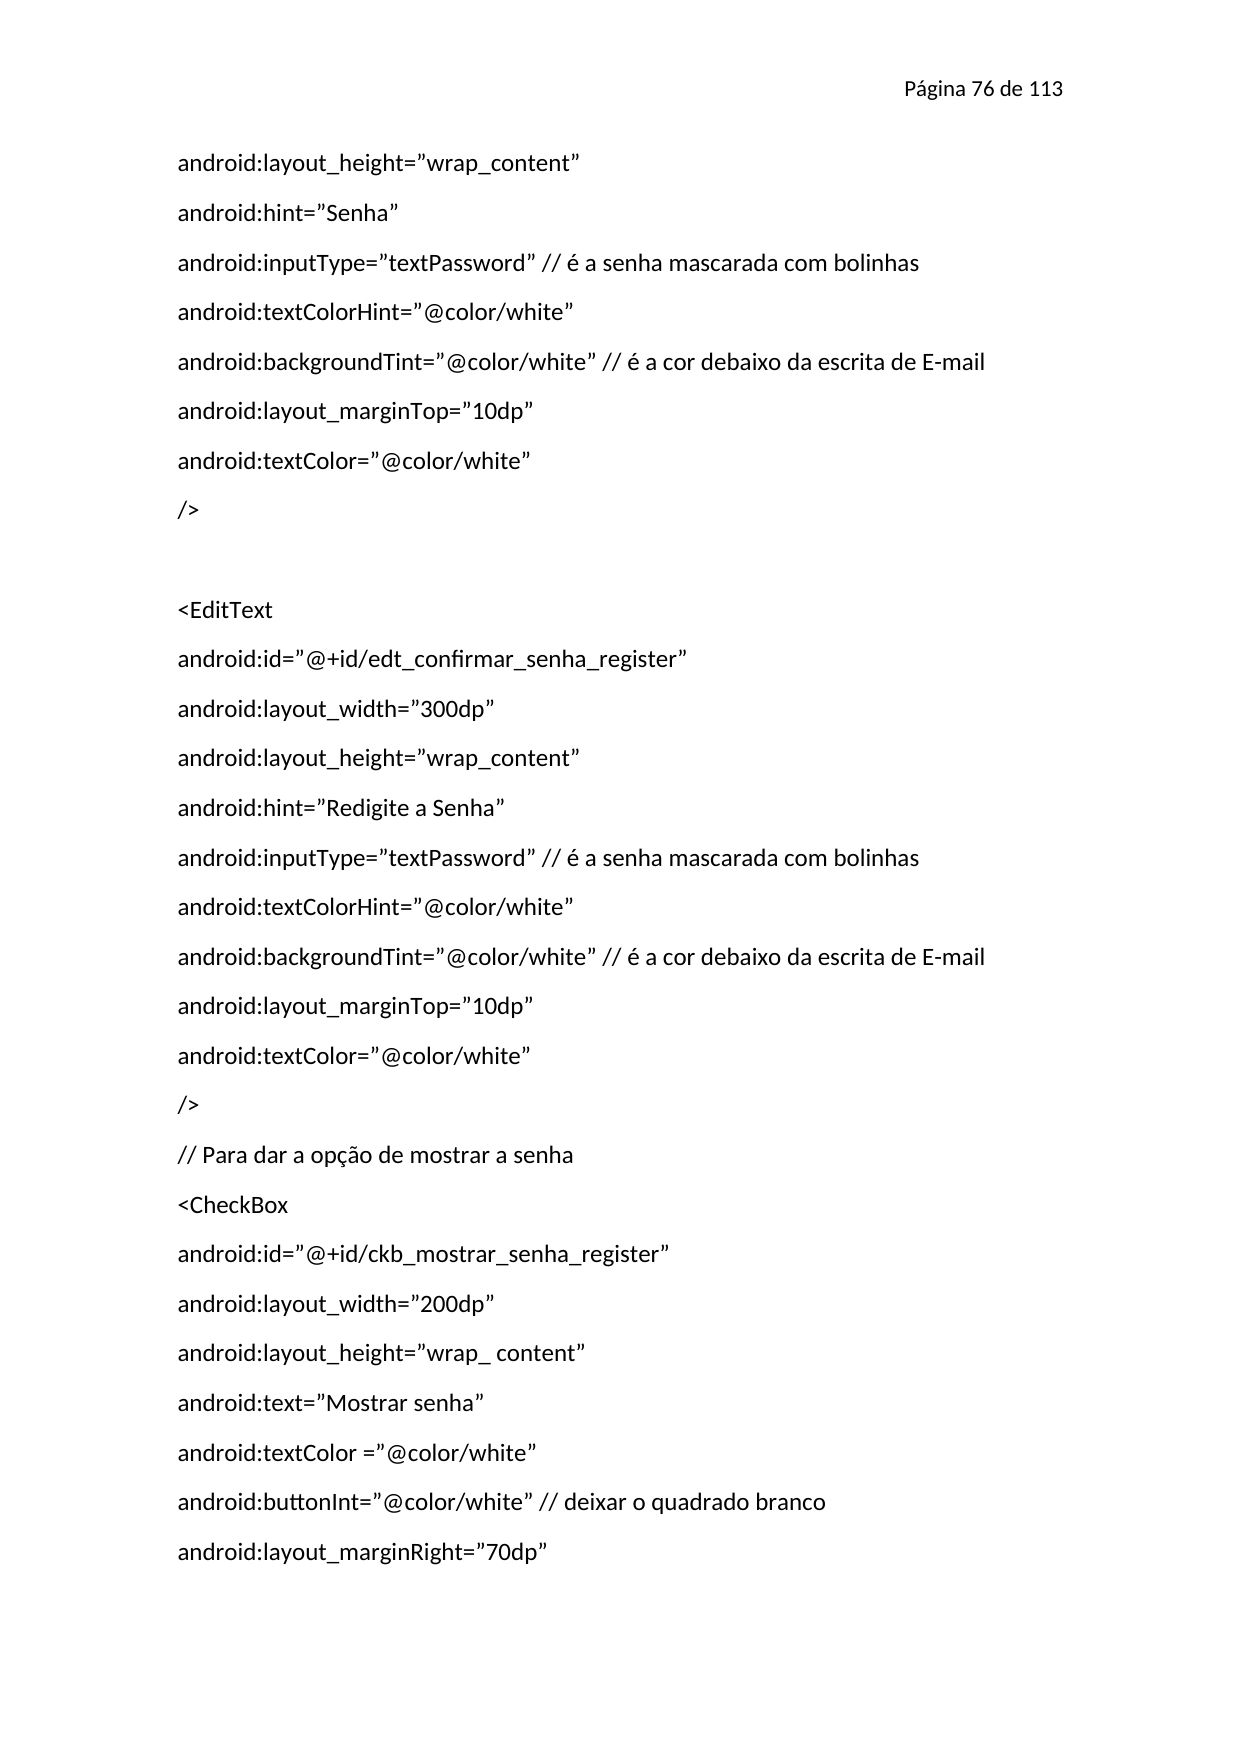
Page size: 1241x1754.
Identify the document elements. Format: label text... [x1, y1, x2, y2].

text android:layout_marginRight=”70dp” [177, 1536, 1063, 1566]
text android:layout_marginTop=”10dp” [177, 991, 1063, 1021]
text android:textColor =”@color/white” [177, 1437, 1063, 1467]
text android:buttonInt=”@color/white” // deixar o quadrado branco [177, 1486, 1063, 1517]
text android:layout_width=”300dp” [177, 693, 1063, 723]
text android:textColor=”@color/white” [177, 1040, 1063, 1071]
text android:hint=”Senha” [177, 197, 1063, 228]
text android:layout_marginTop=”10dp” [177, 396, 1063, 426]
text android:layout_width=”200dp” [177, 1288, 1063, 1318]
text android:text=”Mostrar senha” [177, 1387, 1063, 1418]
text android:id=”@+id/edt_confirmar_senha_register” [177, 643, 1063, 674]
text android:inputType=”textPassword” // é a senha mascarada com bolinhas [177, 247, 1063, 277]
text // Para dar a opção de mostrar a senha [177, 1139, 1063, 1170]
text <CheckBox [177, 1189, 1063, 1219]
text android:textColor=”@color/white” [177, 445, 1063, 476]
text <EditText [177, 594, 1063, 624]
text android:hint=”Redigite a Senha” [177, 792, 1063, 823]
text android:layout_height=”wrap_content” [177, 743, 1063, 773]
text /> [177, 495, 1063, 525]
text android:textColorHint=”@color/white” [177, 891, 1063, 922]
text /> [177, 1090, 1063, 1120]
text android:inputType=”textPassword” // é a senha mascarada com bolinhas [177, 842, 1063, 872]
text android:backgroundTint=”@color/white” // é a cor debaixo da escrita de E-mail [177, 346, 1063, 376]
text android:textColorHint=”@color/white” [177, 296, 1063, 327]
text android:backgroundTint=”@color/white” // é a cor debaixo da escrita de E-mail [177, 941, 1063, 971]
text android:layout_height=”wrap_ content” [177, 1338, 1063, 1368]
text android:id=”@+id/ckb_mostrar_senha_register” [177, 1238, 1063, 1269]
text android:layout_height=”wrap_content” [177, 148, 1063, 178]
